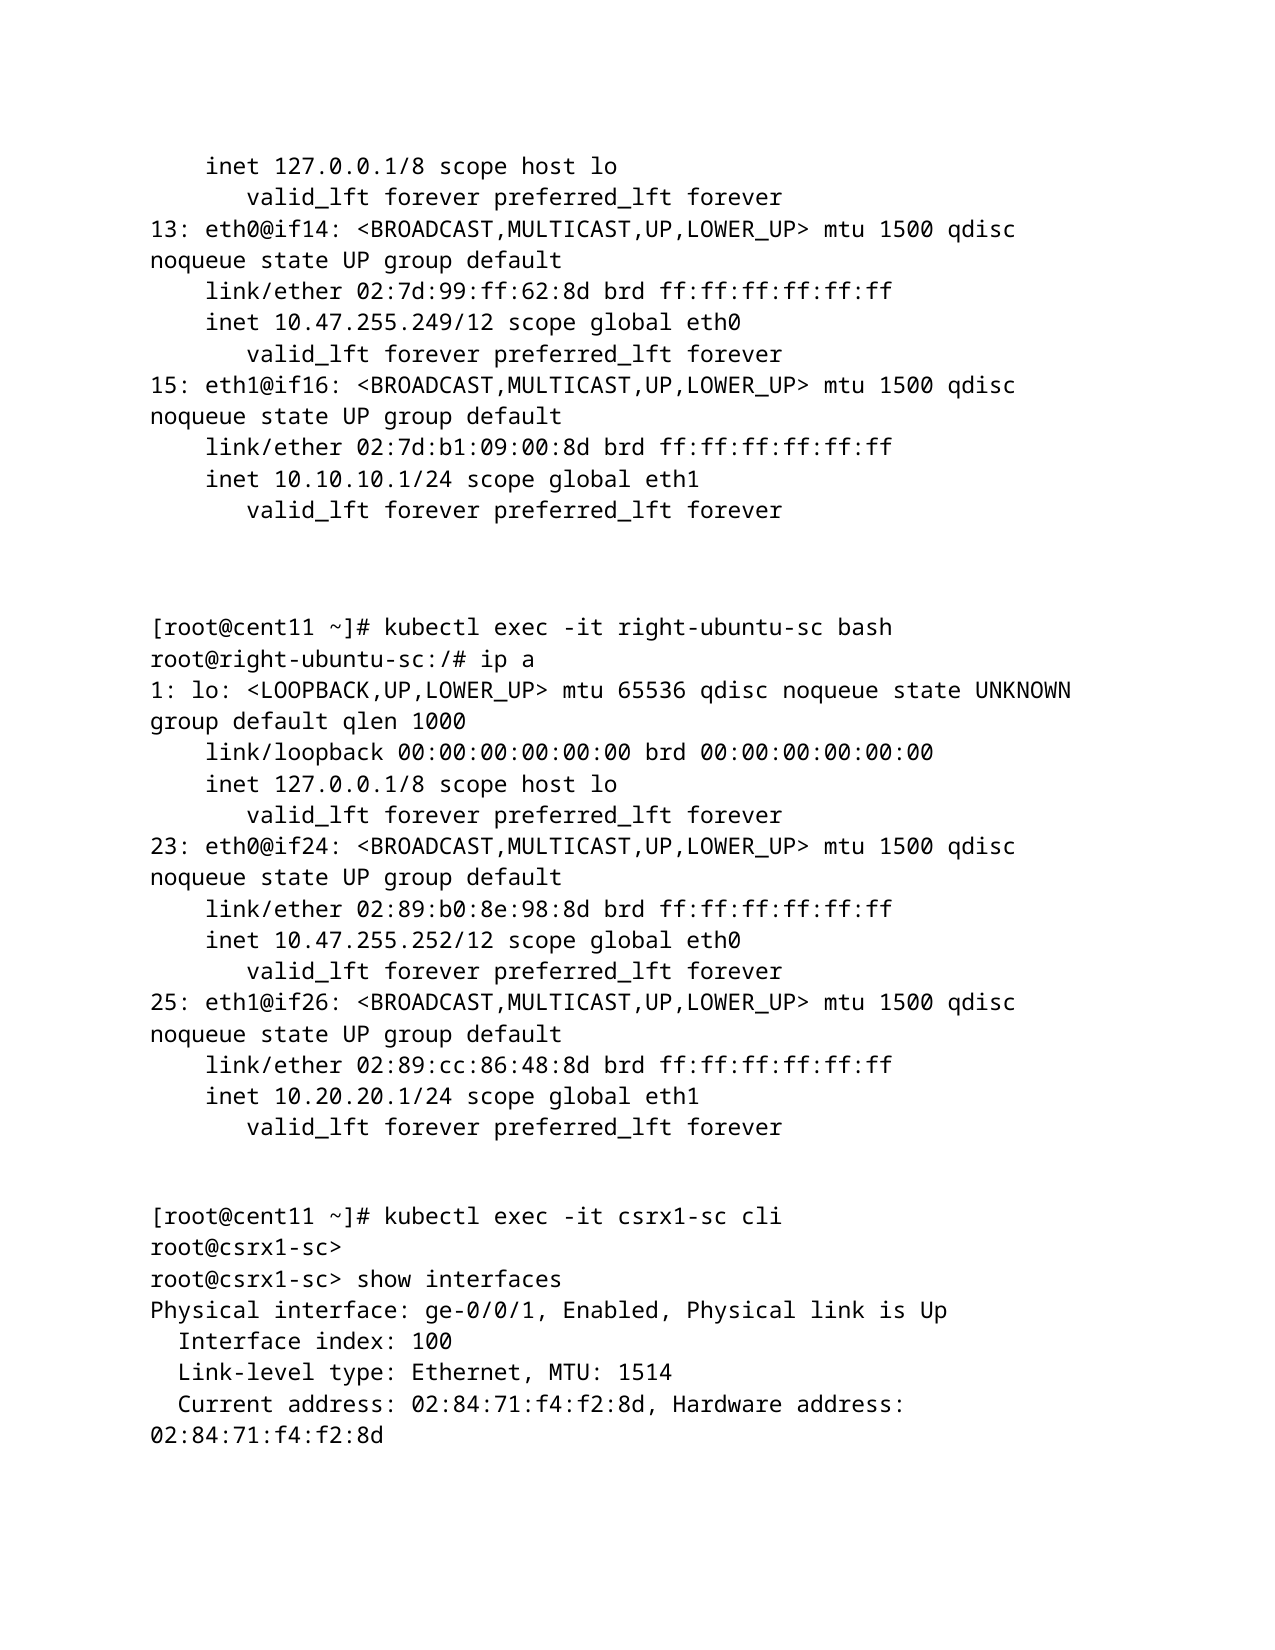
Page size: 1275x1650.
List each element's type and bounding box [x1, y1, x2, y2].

text [150, 150, 1125, 1479]
